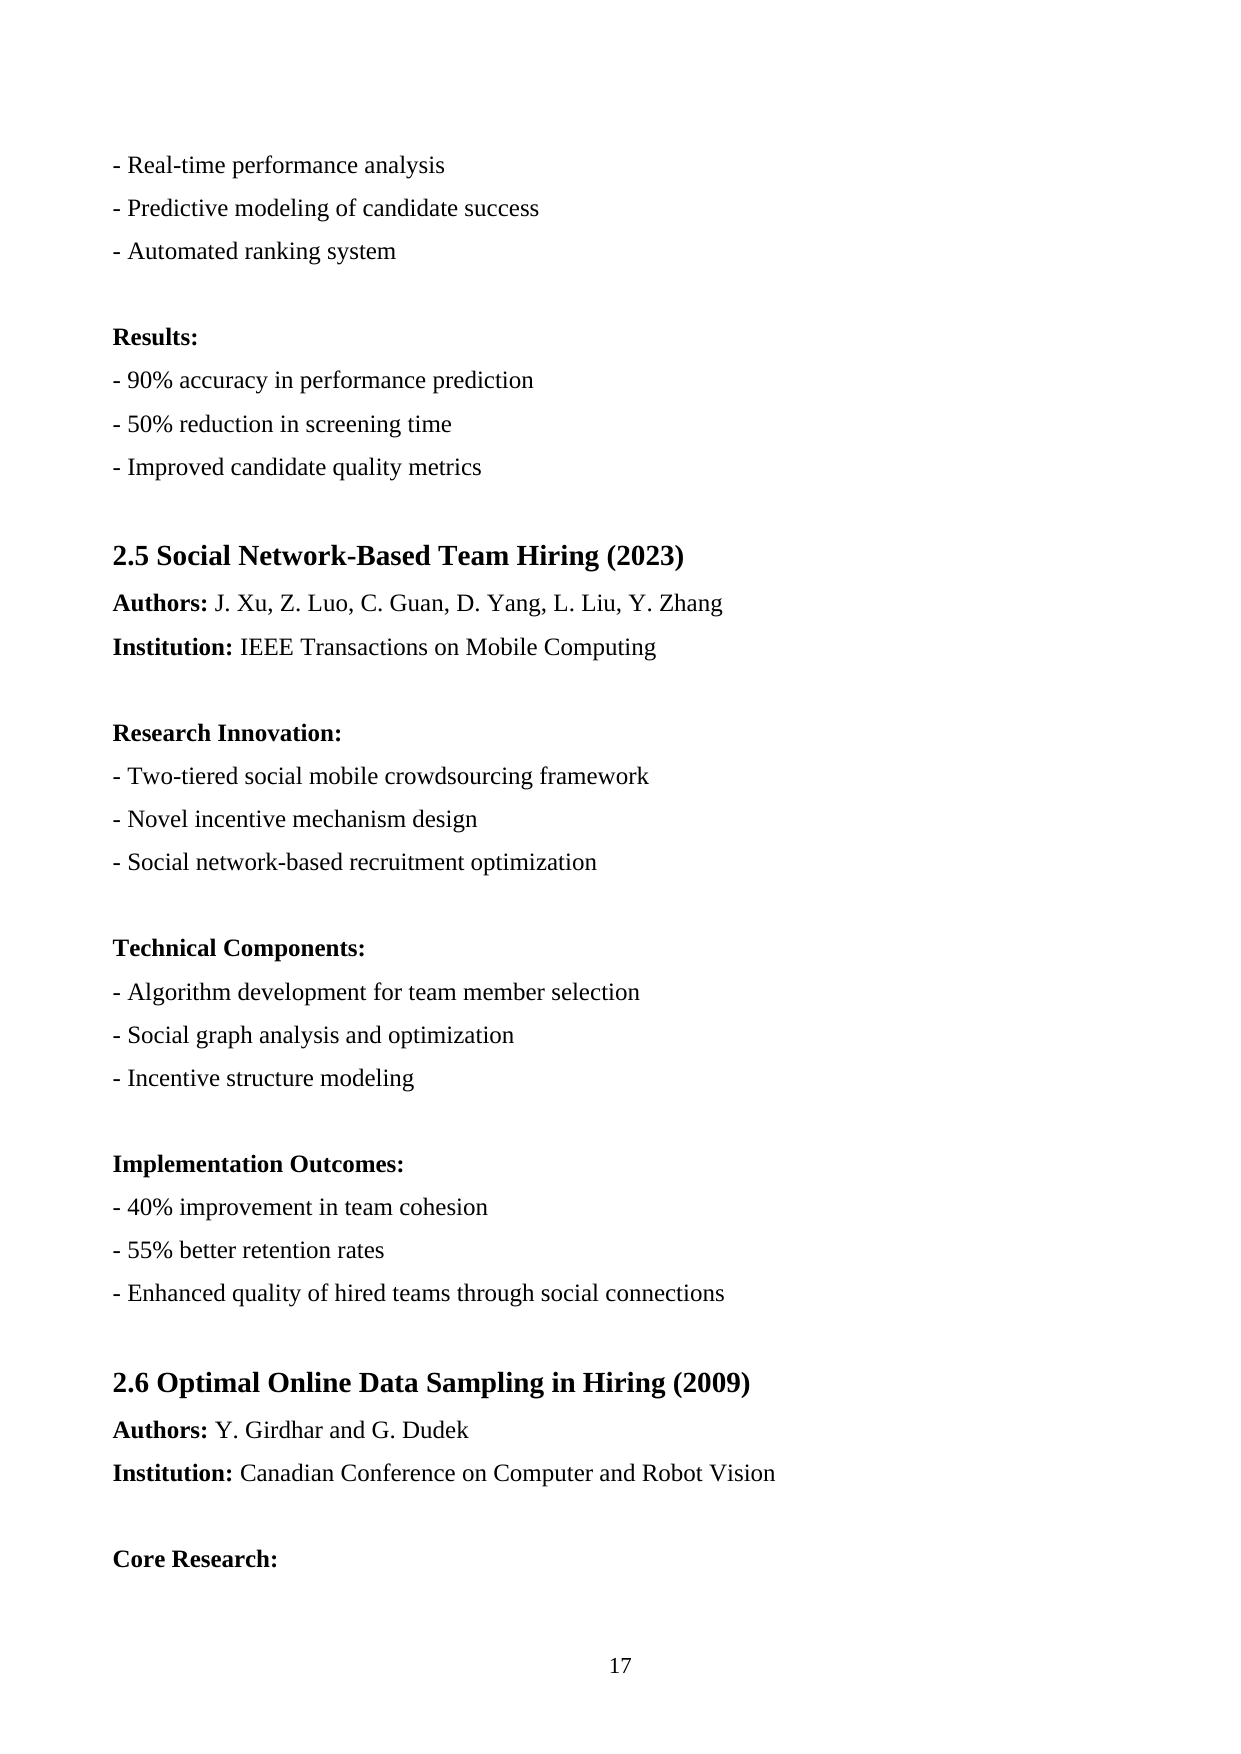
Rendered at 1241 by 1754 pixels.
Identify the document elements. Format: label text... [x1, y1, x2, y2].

text 2.6 Optimal Online Data Sampling in Hiring (2009) [112, 1365, 1128, 1398]
text - Social graph analysis and optimization [112, 1020, 1128, 1048]
text - Social network-based recruitment optimization [112, 847, 1128, 876]
text - Enhanced quality of hired teams through social connections [112, 1278, 1128, 1307]
text - 40% improvement in team cohesion [112, 1192, 1128, 1221]
text - Incentive structure modeling [112, 1063, 1128, 1092]
text - Automated ranking system [112, 236, 1128, 265]
text - Two-tiered social mobile crowdsourcing framework [112, 761, 1128, 790]
text - 90% accuracy in performance prediction [112, 366, 1128, 394]
text Research Innovation: [112, 718, 1128, 747]
text Institution: Canadian Conference on Computer and Robot Vision [112, 1458, 1128, 1487]
text Implementation Outcomes: [112, 1149, 1128, 1178]
text - Novel incentive mechanism design [112, 804, 1128, 833]
text - 55% better retention rates [112, 1235, 1128, 1264]
text 2.5 Social Network-Based Team Hiring (2023) [112, 538, 1128, 572]
text Institution: IEEE Transactions on Mobile Computing [112, 632, 1128, 660]
text Results: [112, 322, 1128, 351]
text - Improved candidate quality metrics [112, 452, 1128, 481]
text Core Research: [112, 1544, 1128, 1573]
text Technical Components: [112, 933, 1128, 962]
text - 50% reduction in screening time [112, 409, 1128, 437]
text Authors: Y. Girdhar and G. Dudek [112, 1415, 1128, 1444]
text - Predictive modeling of candidate success [112, 193, 1128, 222]
text Authors: J. Xu, Z. Luo, C. Guan, D. Yang, L. Liu, Y. Zhang [112, 588, 1128, 617]
text - Real-time performance analysis [112, 150, 1128, 179]
text - Algorithm development for team member selection [112, 977, 1128, 1005]
